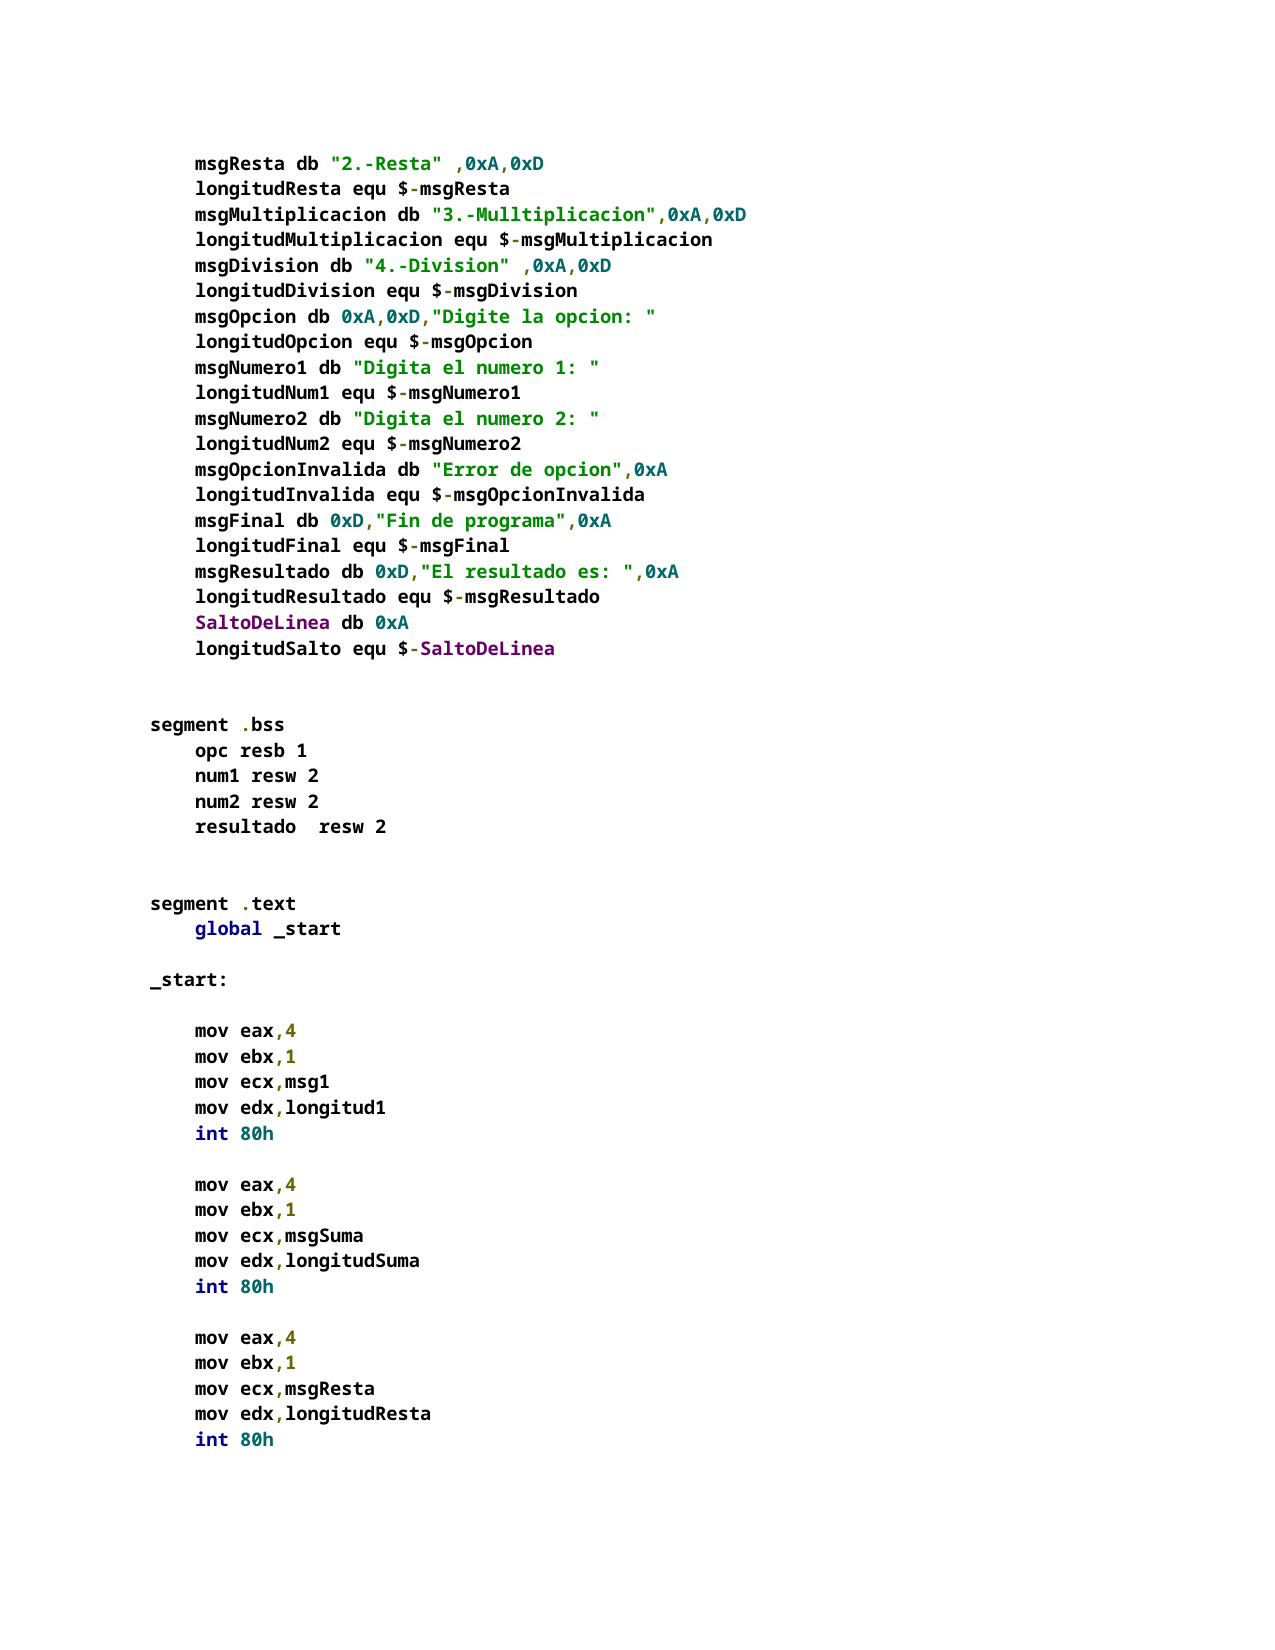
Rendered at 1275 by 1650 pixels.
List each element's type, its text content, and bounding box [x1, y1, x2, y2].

text longitudResta equ $-msgResta [150, 176, 1125, 201]
text num2 resw 2 [150, 788, 1125, 813]
text longitudResultado equ $-msgResultado [150, 584, 1125, 609]
text msgResta db "2.-Resta" ,0xA,0xD [150, 150, 1125, 176]
text mov eax,4 [150, 1171, 1125, 1196]
text msgOpcionInvalida db "Error de opcion",0xA [150, 456, 1125, 482]
text msgOpcion db 0xA,0xD,"Digite la opcion: " [150, 303, 1125, 329]
text _start: [150, 967, 1125, 992]
text mov ebx,1 [150, 1043, 1125, 1069]
text num1 resw 2 [150, 762, 1125, 788]
text int 80h [150, 1426, 1125, 1452]
text global _start [150, 916, 1125, 941]
text msgResultado db 0xD,"El resultado es: ",0xA [150, 558, 1125, 584]
text longitudNum1 equ $-msgNumero1 [150, 380, 1125, 405]
text msgNumero2 db "Digita el numero 2: " [150, 405, 1125, 431]
text mov eax,4 [150, 1324, 1125, 1349]
text mov ecx,msgSuma [150, 1222, 1125, 1247]
text mov ebx,1 [150, 1349, 1125, 1375]
text longitudFinal equ $-msgFinal [150, 533, 1125, 558]
text longitudDivision equ $-msgDivision [150, 278, 1125, 303]
text SaltoDeLinea db 0xA [150, 609, 1125, 635]
text longitudSalto equ $-SaltoDeLinea [150, 635, 1125, 660]
text opc resb 1 [150, 737, 1125, 762]
text int 80h [150, 1273, 1125, 1298]
text msgNumero1 db "Digita el numero 1: " [150, 354, 1125, 380]
text longitudMultiplicacion equ $-msgMultiplicacion [150, 227, 1125, 252]
text msgFinal db 0xD,"Fin de programa",0xA [150, 507, 1125, 533]
text longitudInvalida equ $-msgOpcionInvalida [150, 482, 1125, 507]
text longitudNum2 equ $-msgNumero2 [150, 431, 1125, 456]
text msgMultiplicacion db "3.-Mulltiplicacion",0xA,0xD [150, 201, 1125, 227]
text segment .text [150, 890, 1125, 916]
text mov ecx,msgResta [150, 1375, 1125, 1401]
text mov edx,longitudResta [150, 1401, 1125, 1426]
text mov edx,longitud1 [150, 1094, 1125, 1120]
text segment .bss [150, 711, 1125, 737]
text mov edx,longitudSuma [150, 1247, 1125, 1273]
text mov ebx,1 [150, 1196, 1125, 1222]
text mov eax,4 [150, 1018, 1125, 1043]
text resultado resw 2 [150, 813, 1125, 839]
text longitudOpcion equ $-msgOpcion [150, 329, 1125, 354]
text mov ecx,msg1 [150, 1069, 1125, 1094]
text int 80h [150, 1120, 1125, 1145]
text msgDivision db "4.-Division" ,0xA,0xD [150, 252, 1125, 278]
